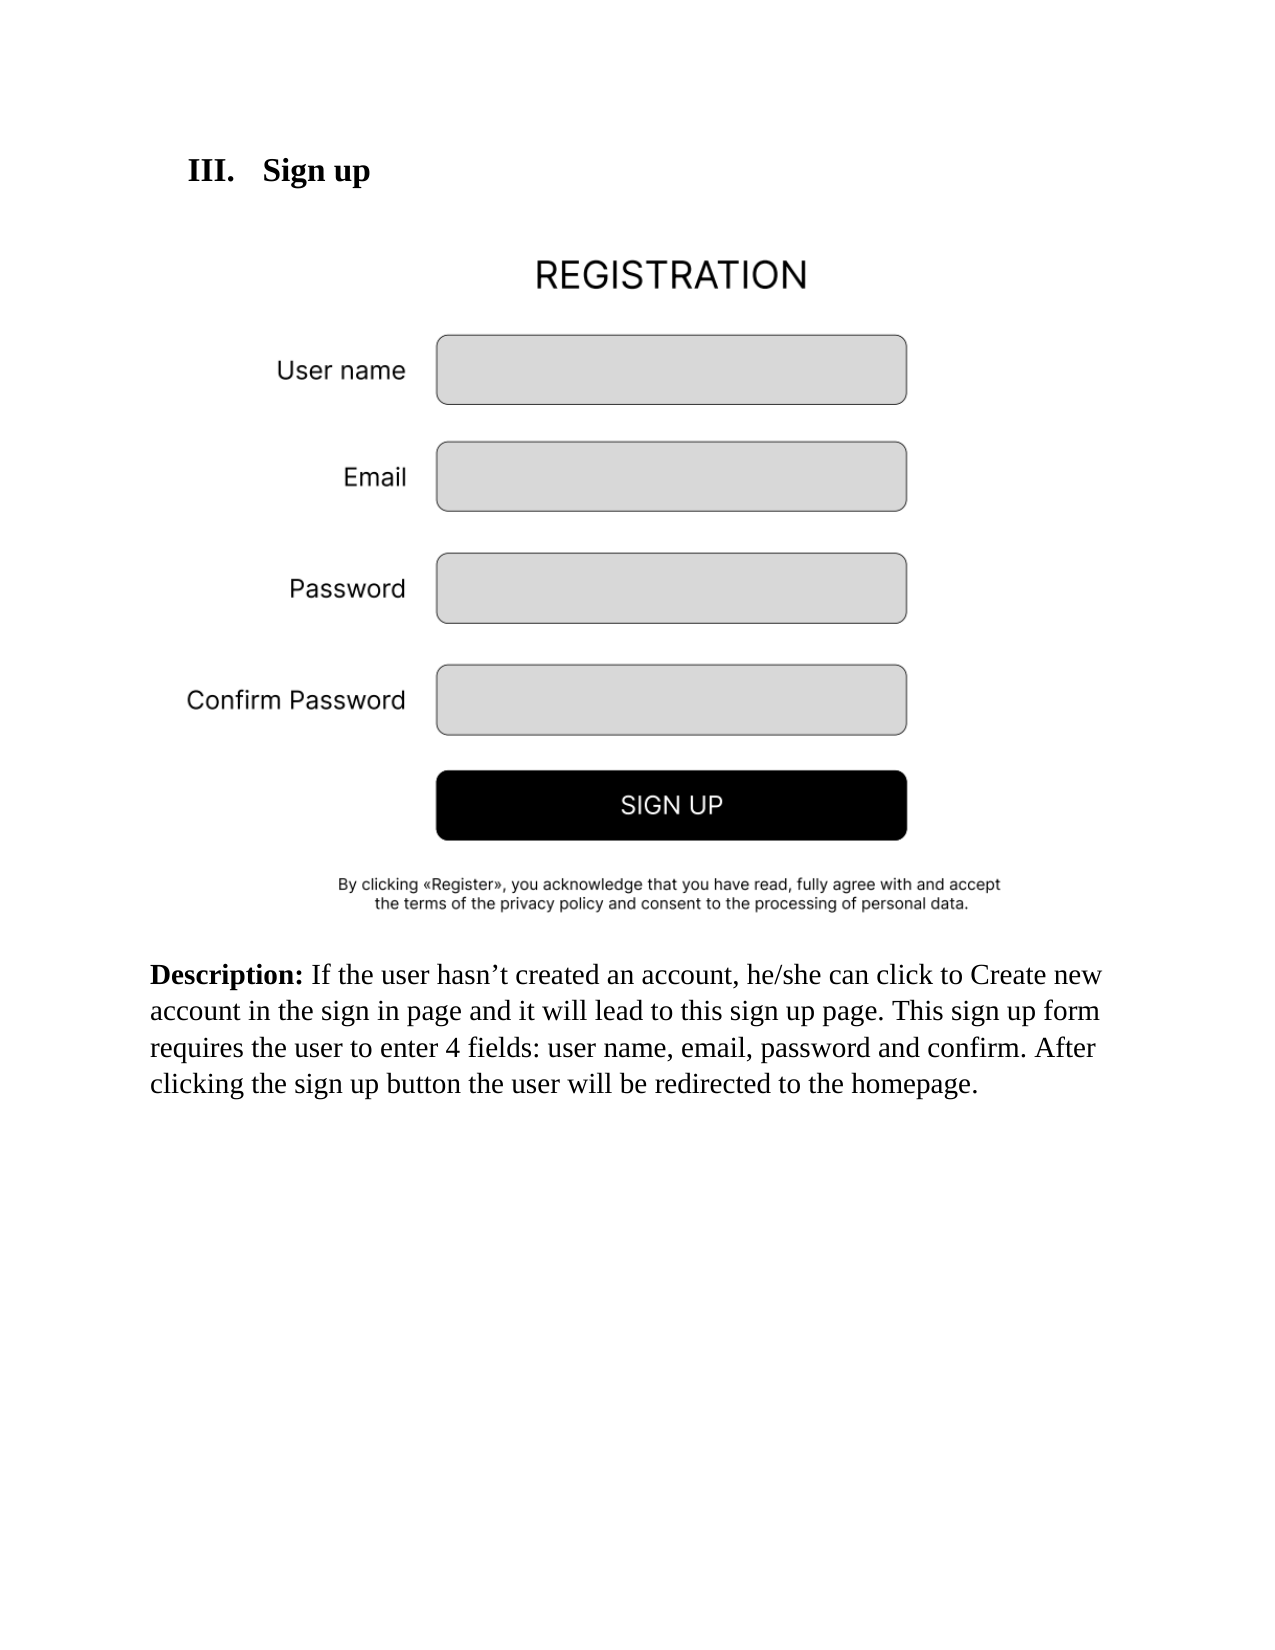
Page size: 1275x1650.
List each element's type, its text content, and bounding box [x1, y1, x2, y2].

subtitle Sign up [187, 150, 1125, 188]
picture [150, 227, 1125, 939]
text Description: If the user hasn’t created an account, he/she can click to Create new account in the sign in page and it will lead to this sign up page. This sign up form requires the user to enter 4 fields: user name, email, password and confirm. After clicking the sign up button the user will be redirected to the homepage. [150, 957, 1125, 1099]
